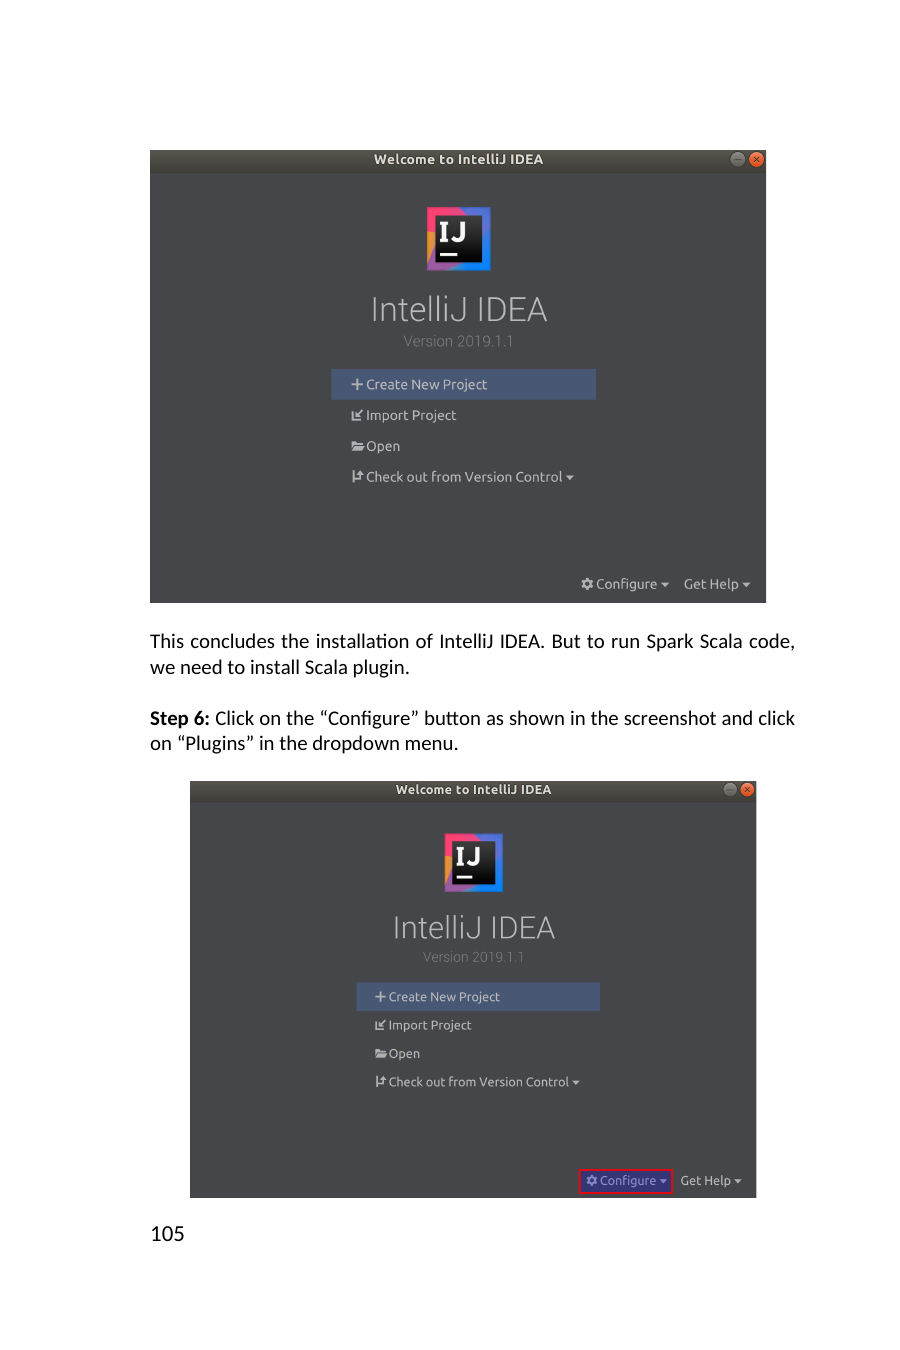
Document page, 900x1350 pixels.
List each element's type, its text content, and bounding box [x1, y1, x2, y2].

text This concludes the installation of IntelliJ IDEA. But to run Spark Scala code, we need to install Scala plugin. [150, 628, 796, 679]
picture [150, 150, 767, 603]
picture [190, 781, 757, 1198]
text Step 6: Click on the “Configure” button as shown in the screenshot and click on “Plugins” in the dropdown menu. [150, 705, 796, 756]
